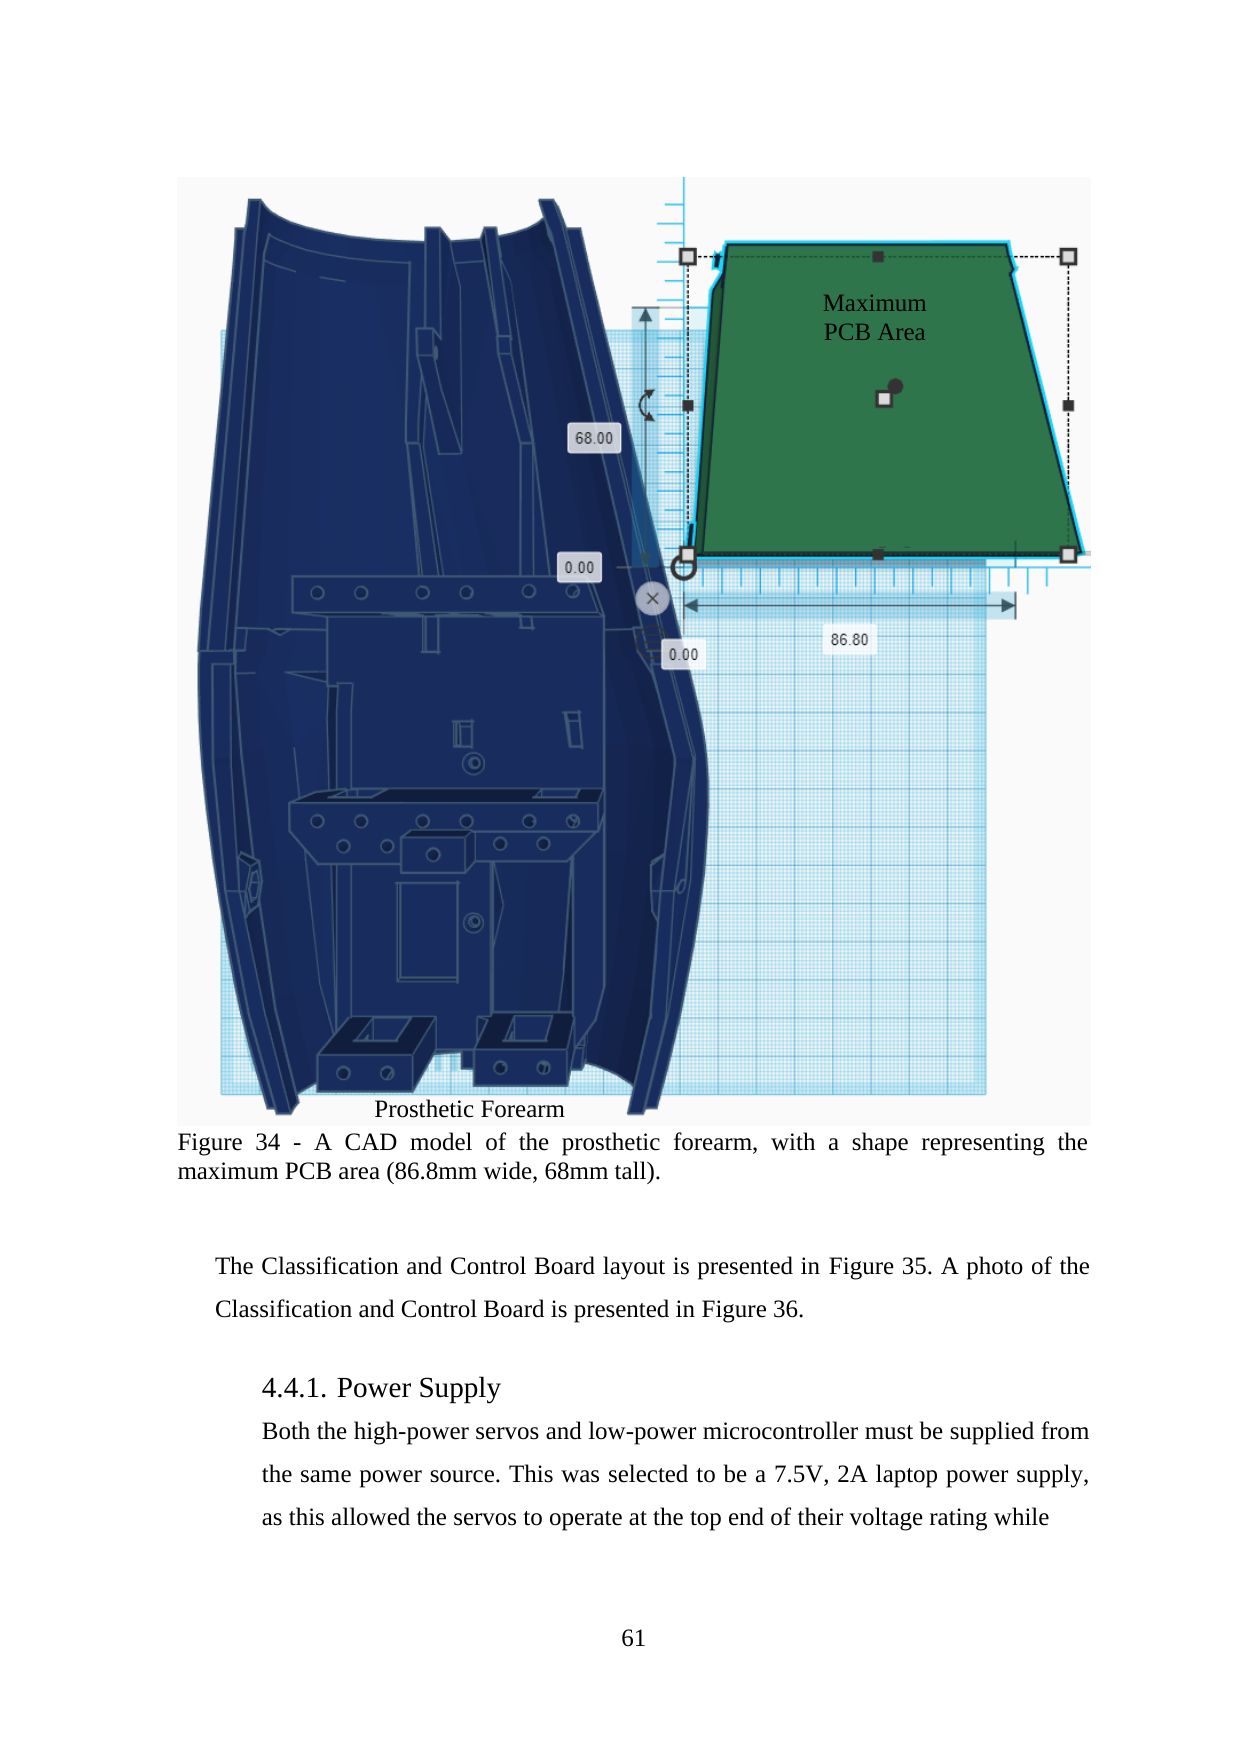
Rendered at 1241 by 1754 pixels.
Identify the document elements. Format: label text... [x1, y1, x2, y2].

text Both the high-power servos and low-power microcontroller must be supplied from the same power source. This was selected to be a 7.5V, 2A laptop power supply, as this allowed the servos to operate at the top end of their voltage rating while [262, 1416, 1090, 1531]
text The Classification and Control Board layout is presented in Figure 35. A photo of the Classification and Control Board is presented in Figure 36. [215, 1251, 1090, 1323]
subtitle Power Supply [262, 1370, 1090, 1404]
text Figure 34 - A CAD model of the prosthetic forearm, with a shape representing the maximum PCB area (86.8mm wide, 68mm tall). [177, 1126, 1090, 1185]
picture [177, 177, 1091, 1126]
